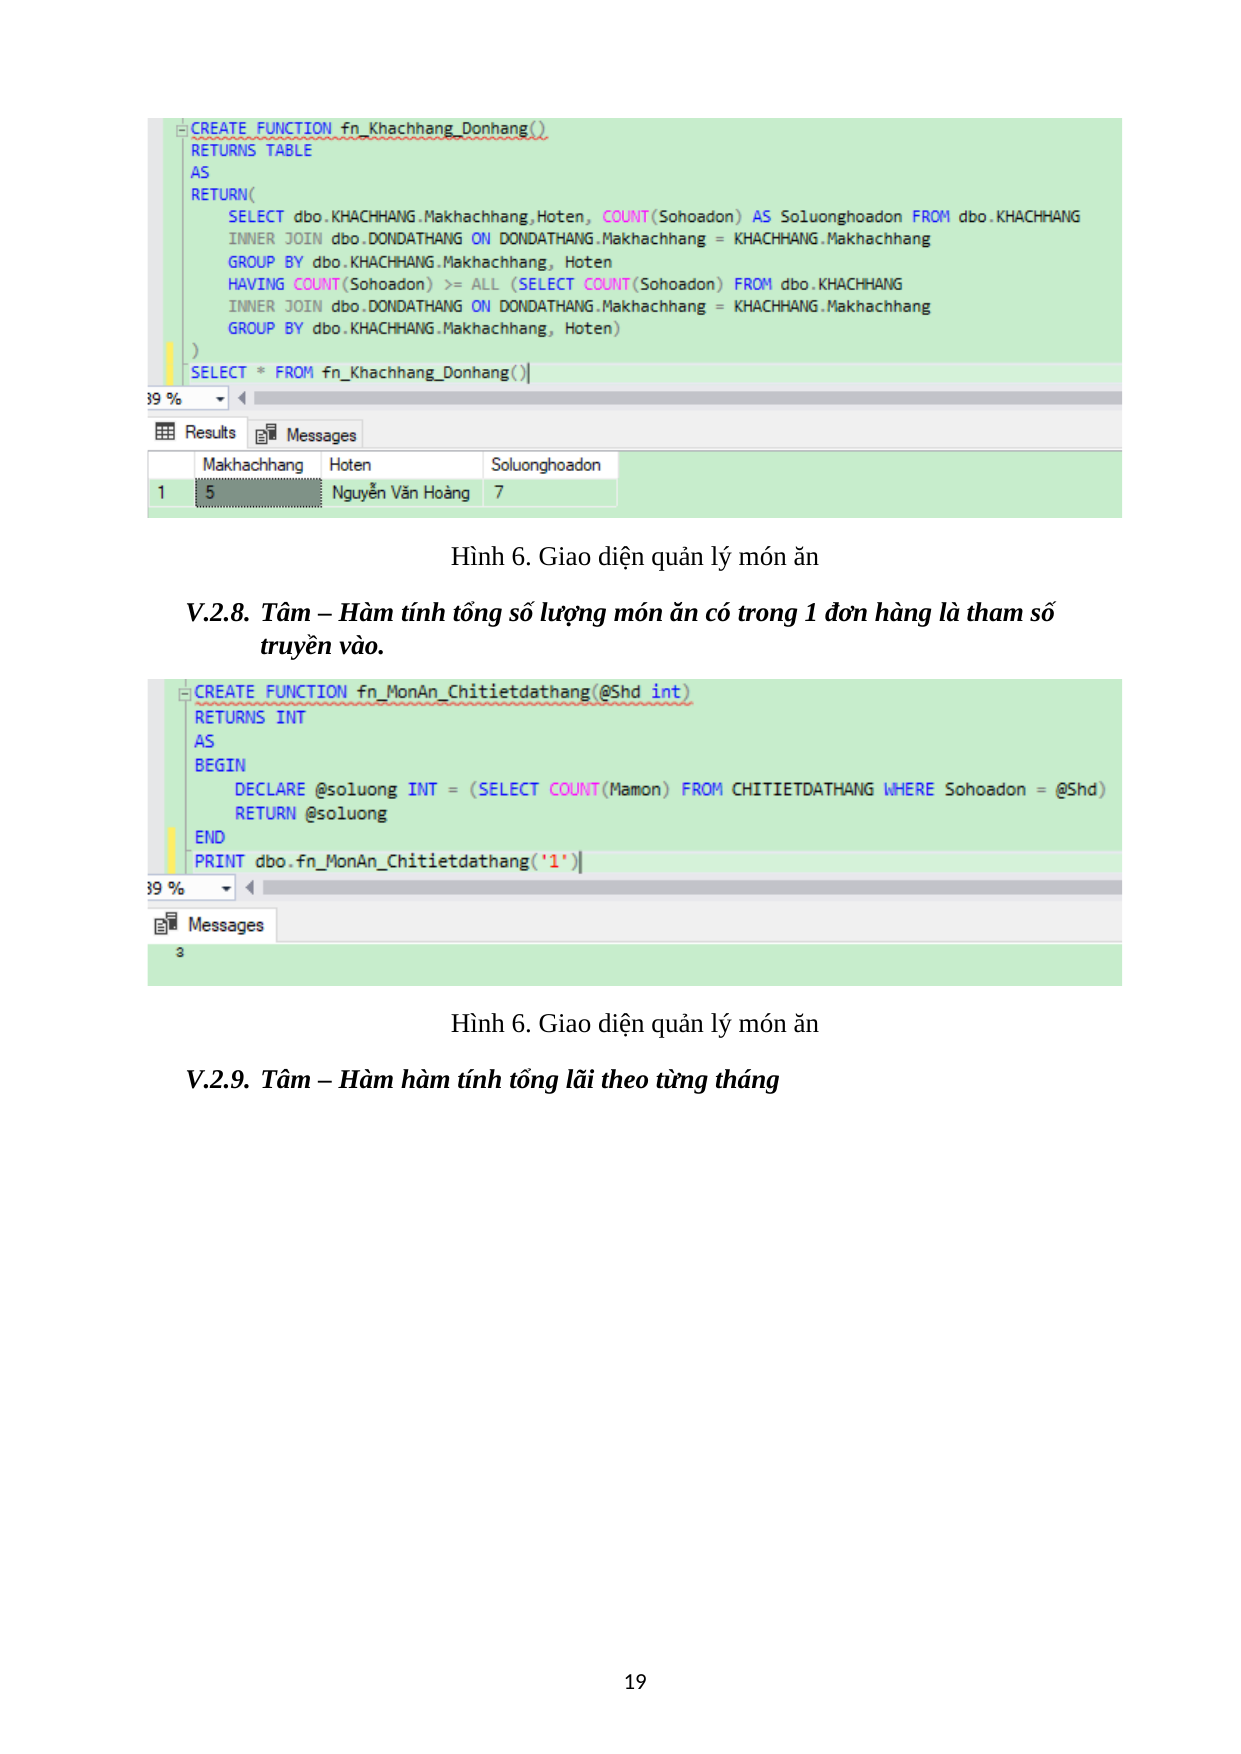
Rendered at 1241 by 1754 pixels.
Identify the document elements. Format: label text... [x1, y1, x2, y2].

picture [147, 118, 1123, 518]
text Hình 6. Giao diện quản lý món ăn [148, 540, 1122, 571]
list Tâm – Hàm hàm tính tổng lãi theo từng tháng [185, 1063, 1122, 1094]
list Tâm – Hàm tính tổng số lượng món ăn có trong 1 đơn hàng là tham số truyền vào. [185, 596, 1122, 661]
text Hình 6. Giao diện quản lý món ăn [148, 1007, 1122, 1038]
picture [147, 679, 1123, 986]
